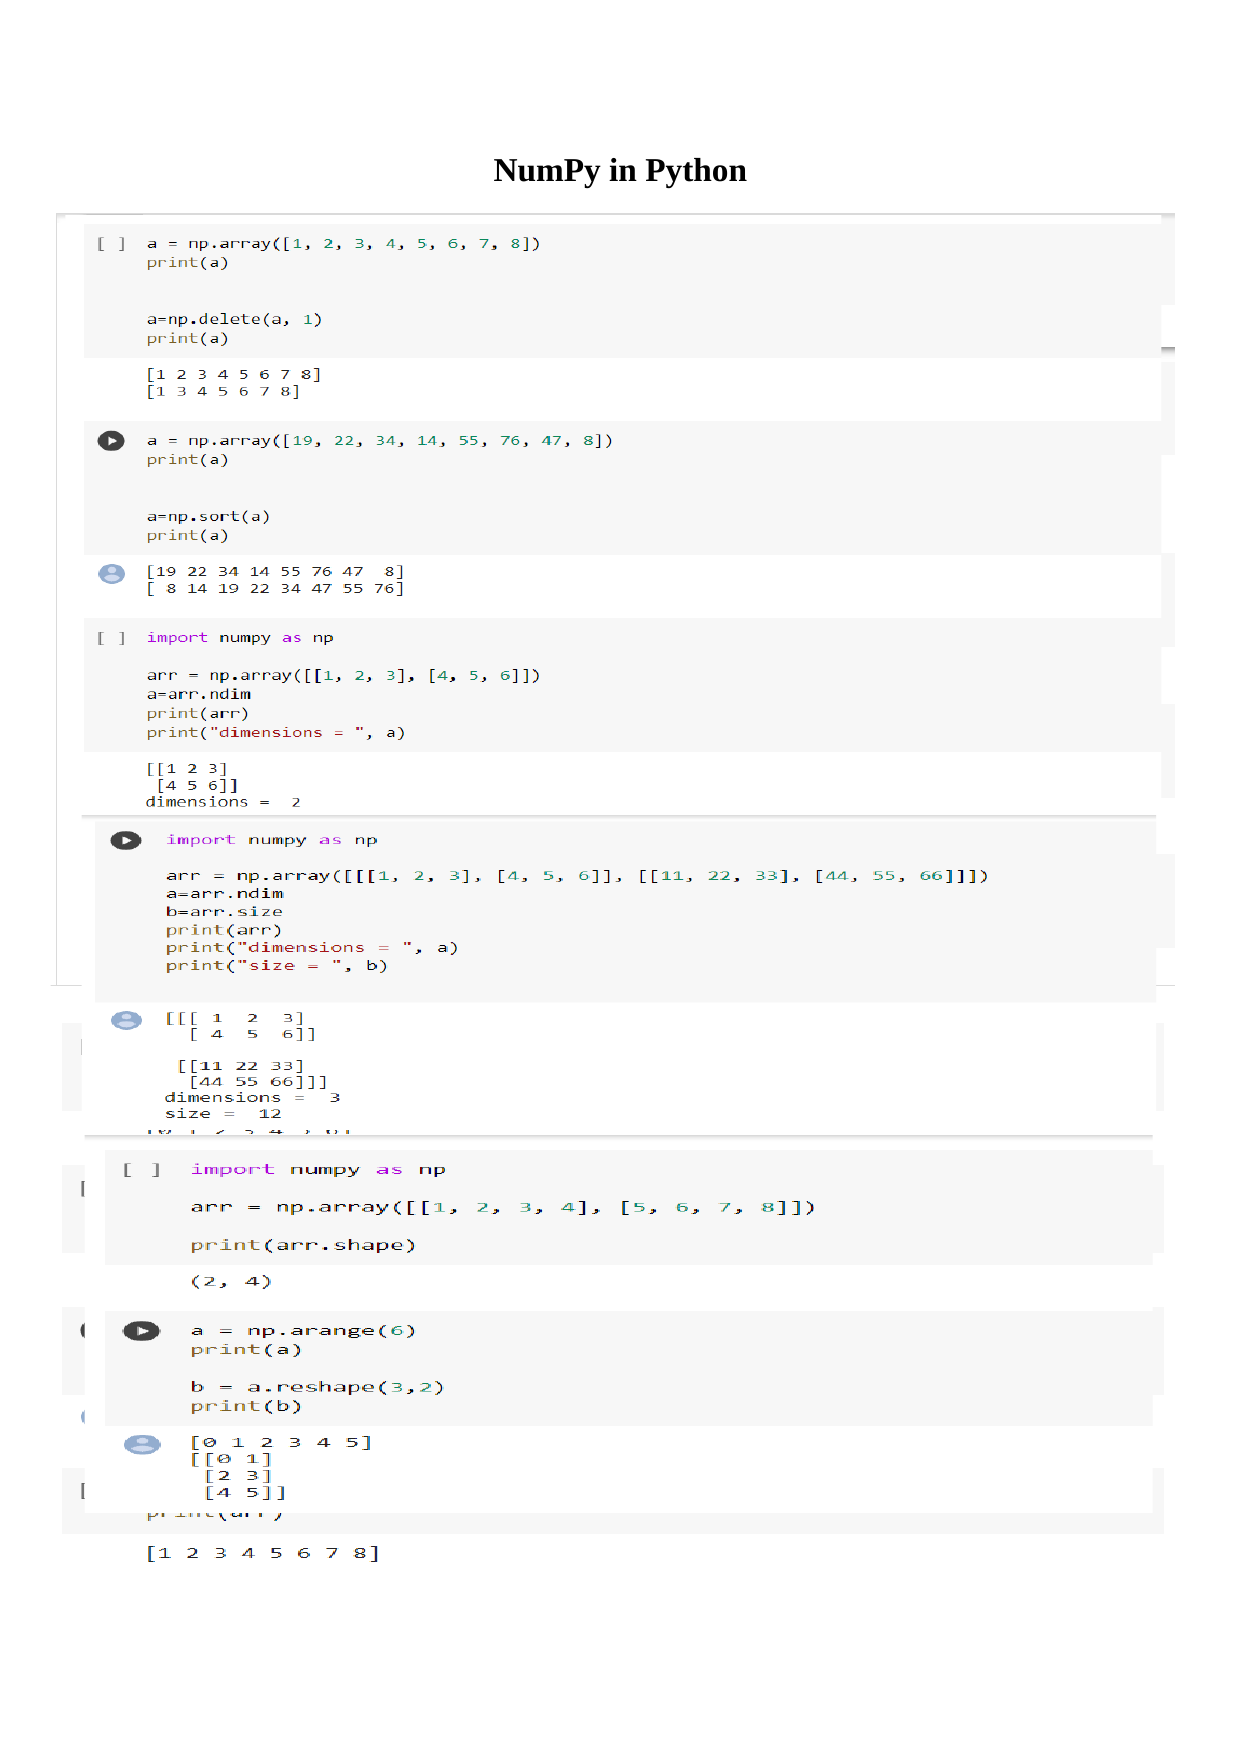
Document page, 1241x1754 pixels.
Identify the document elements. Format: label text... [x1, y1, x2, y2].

text NumPy in Python [150, 150, 1090, 188]
picture [42, 215, 1168, 1581]
